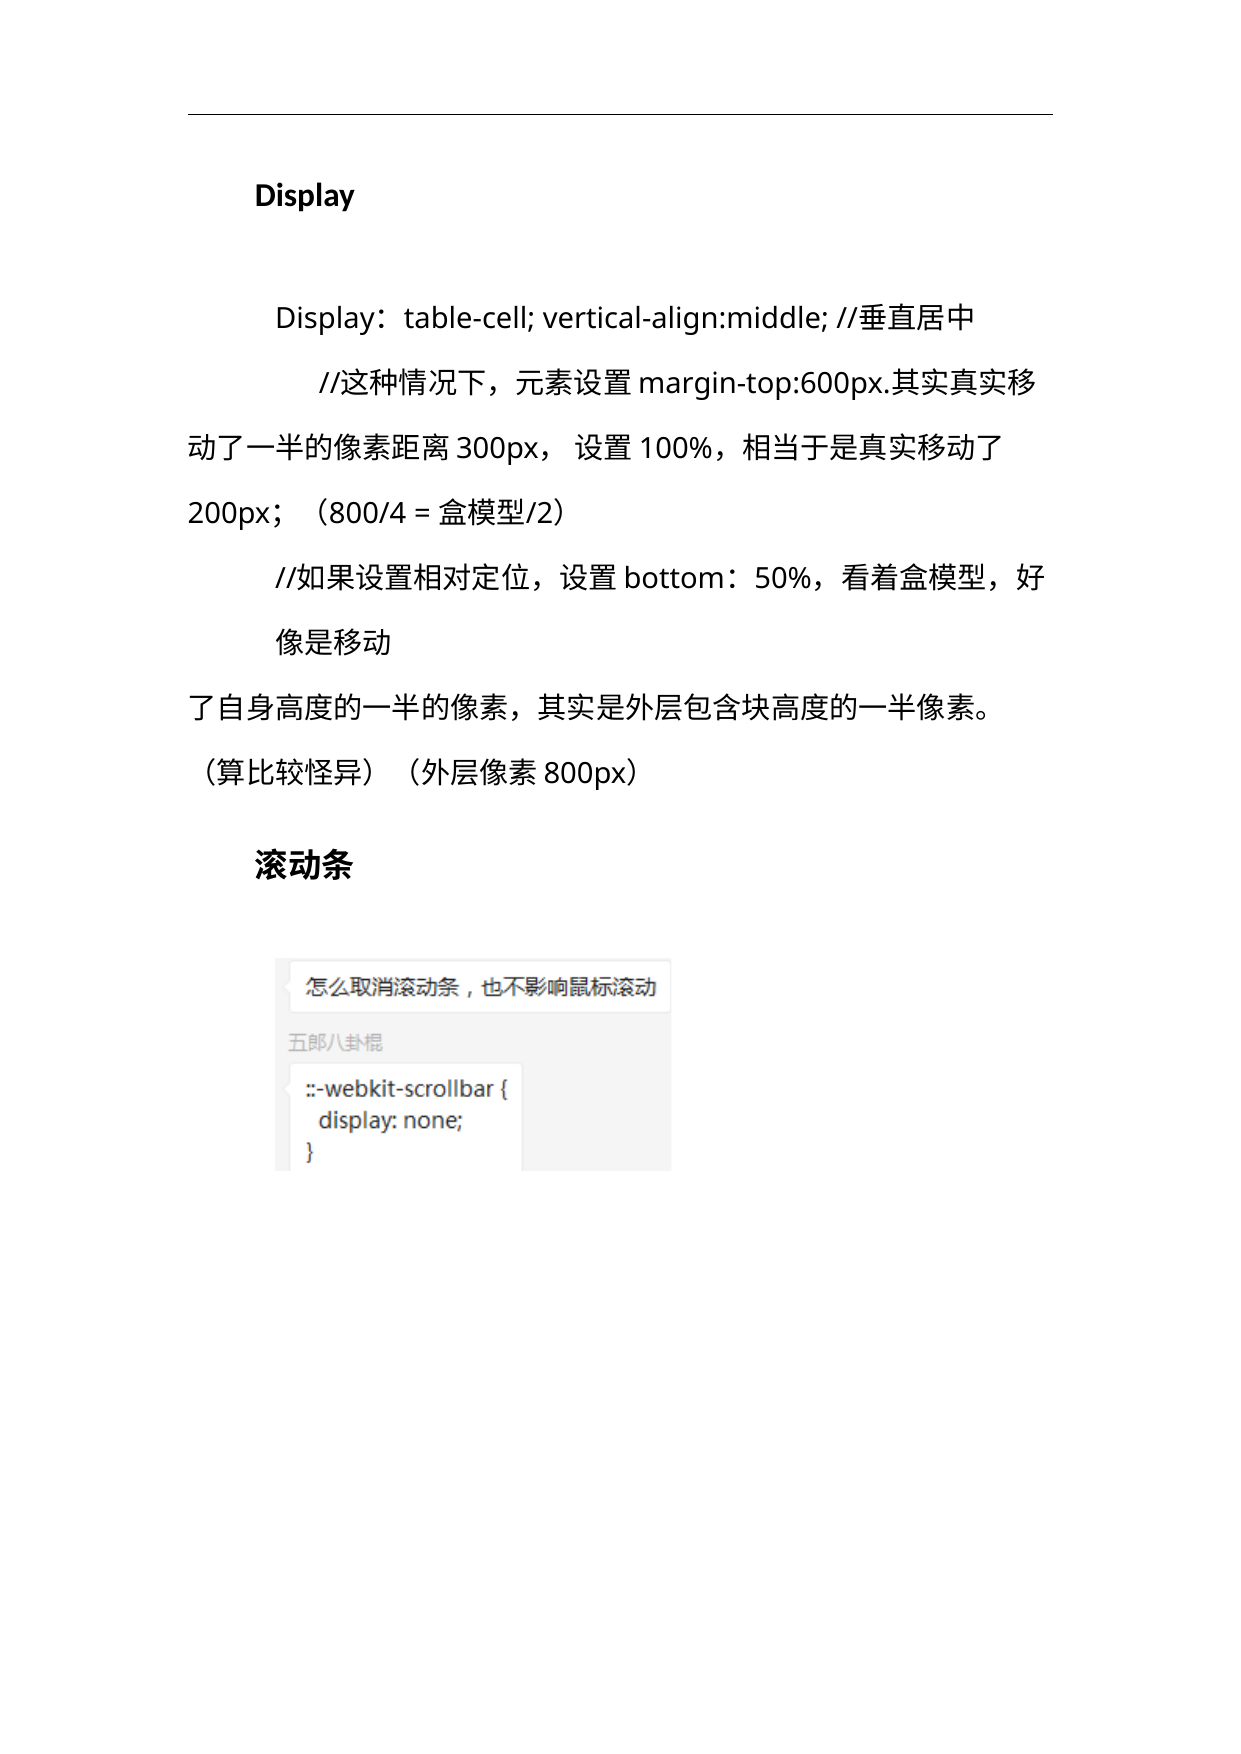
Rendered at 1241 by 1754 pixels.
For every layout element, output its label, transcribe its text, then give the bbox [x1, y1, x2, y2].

subtitle Display [187, 162, 1053, 227]
text 了自身高度的一半的像素，其实是外层包含块高度的一半像素。（算比较怪异）（外层像素800px） [187, 674, 1053, 804]
text //这种情况下，元素设置margin-top:600px.其实真实移动了一半的像素距离300px， 设置100%，相当于是真实移动了200px；（800/4 = 盒模型/2） [187, 349, 1053, 544]
subtitle 滚动条 [187, 831, 1053, 896]
text //如果设置相对定位，设置bottom：50%，看着盒模型，好像是移动 [275, 544, 1053, 674]
text Display：table-cell; vertical-align:middle; //垂直居中 [187, 284, 1053, 349]
picture [275, 958, 672, 1171]
